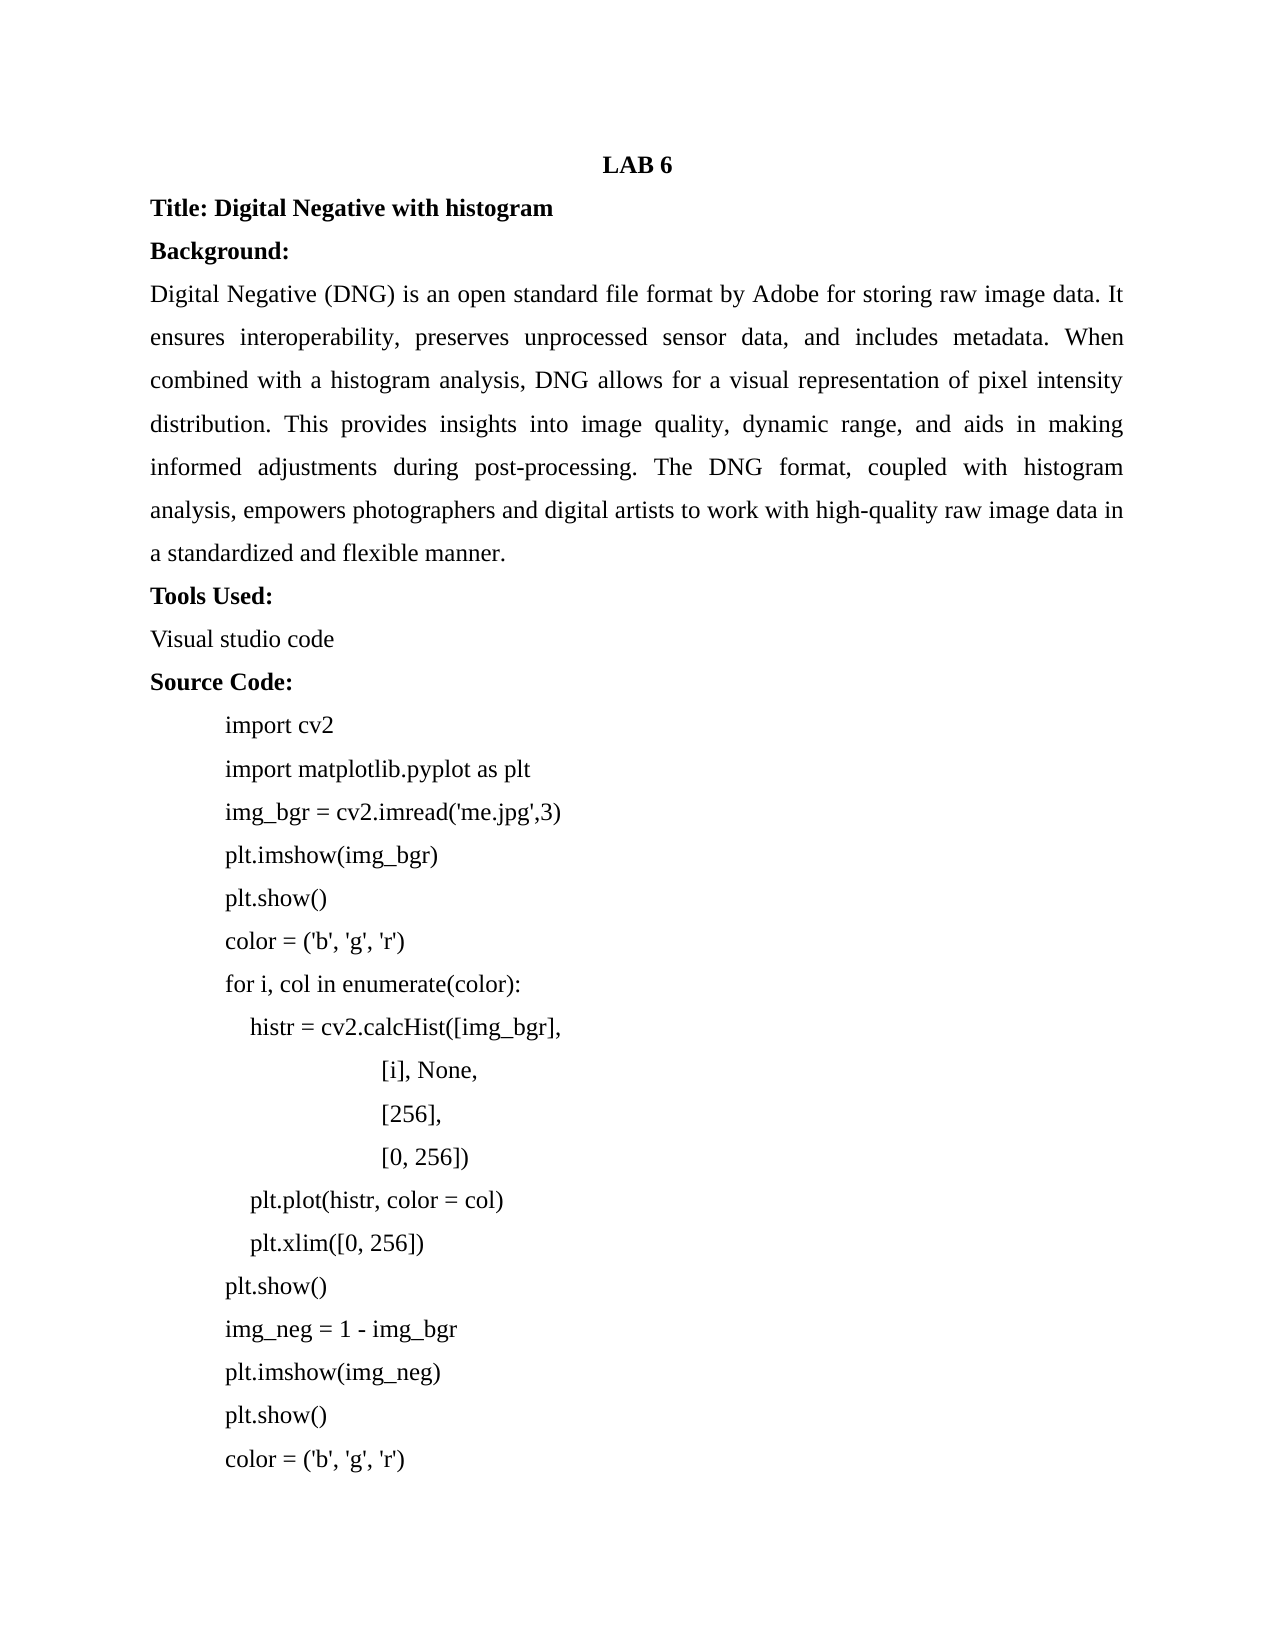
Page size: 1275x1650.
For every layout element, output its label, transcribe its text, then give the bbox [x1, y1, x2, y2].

text [256], [225, 1099, 1125, 1127]
text import cv2 [225, 711, 1125, 739]
text plt.show() [225, 883, 1125, 912]
text img_neg = 1 - img_bgr [225, 1314, 1125, 1343]
text [0, 256]) [225, 1142, 1125, 1171]
text LAB 6 [150, 150, 1125, 179]
text plt.show() [225, 1271, 1125, 1300]
text plt.xlim([0, 256]) [225, 1228, 1125, 1257]
text plt.imshow(img_bgr) [225, 840, 1125, 869]
text import matplotlib.pyplot as plt [225, 754, 1125, 782]
text Source Code: [150, 667, 1125, 696]
text histr = cv2.calcHist([img_bgr], [225, 1012, 1125, 1041]
text Title: Digital Negative with histogram [150, 193, 1125, 222]
text [i], None, [225, 1056, 1125, 1084]
text for i, col in enumerate(color): [225, 969, 1125, 998]
text img_bgr = cv2.imread('me.jpg',3) [225, 797, 1125, 826]
text color = ('b', 'g', 'r') [225, 926, 1125, 955]
text Tools Used: [150, 581, 1125, 610]
text plt.show() [225, 1401, 1125, 1429]
text Visual studio code [150, 624, 1125, 653]
text color = ('b', 'g', 'r') [225, 1444, 1125, 1472]
text plt.imshow(img_neg) [225, 1357, 1125, 1386]
text plt.plot(histr, color = col) [225, 1185, 1125, 1214]
text Digital Negative (DNG) is an open standard file format by Adobe for storing raw image data. It ensures interoperability, preserves unprocessed sensor data, and includes metadata. When combined with a histogram analysis, DNG allows for a visual representation of pixel intensity distribution. This provides insights into image quality, dynamic range, and aids in making informed adjustments during post-processing. The DNG format, coupled with histogram analysis, empowers photographers and digital artists to work with high-quality raw image data in a standardized and flexible manner. [150, 279, 1125, 567]
text Background: [150, 236, 1125, 265]
